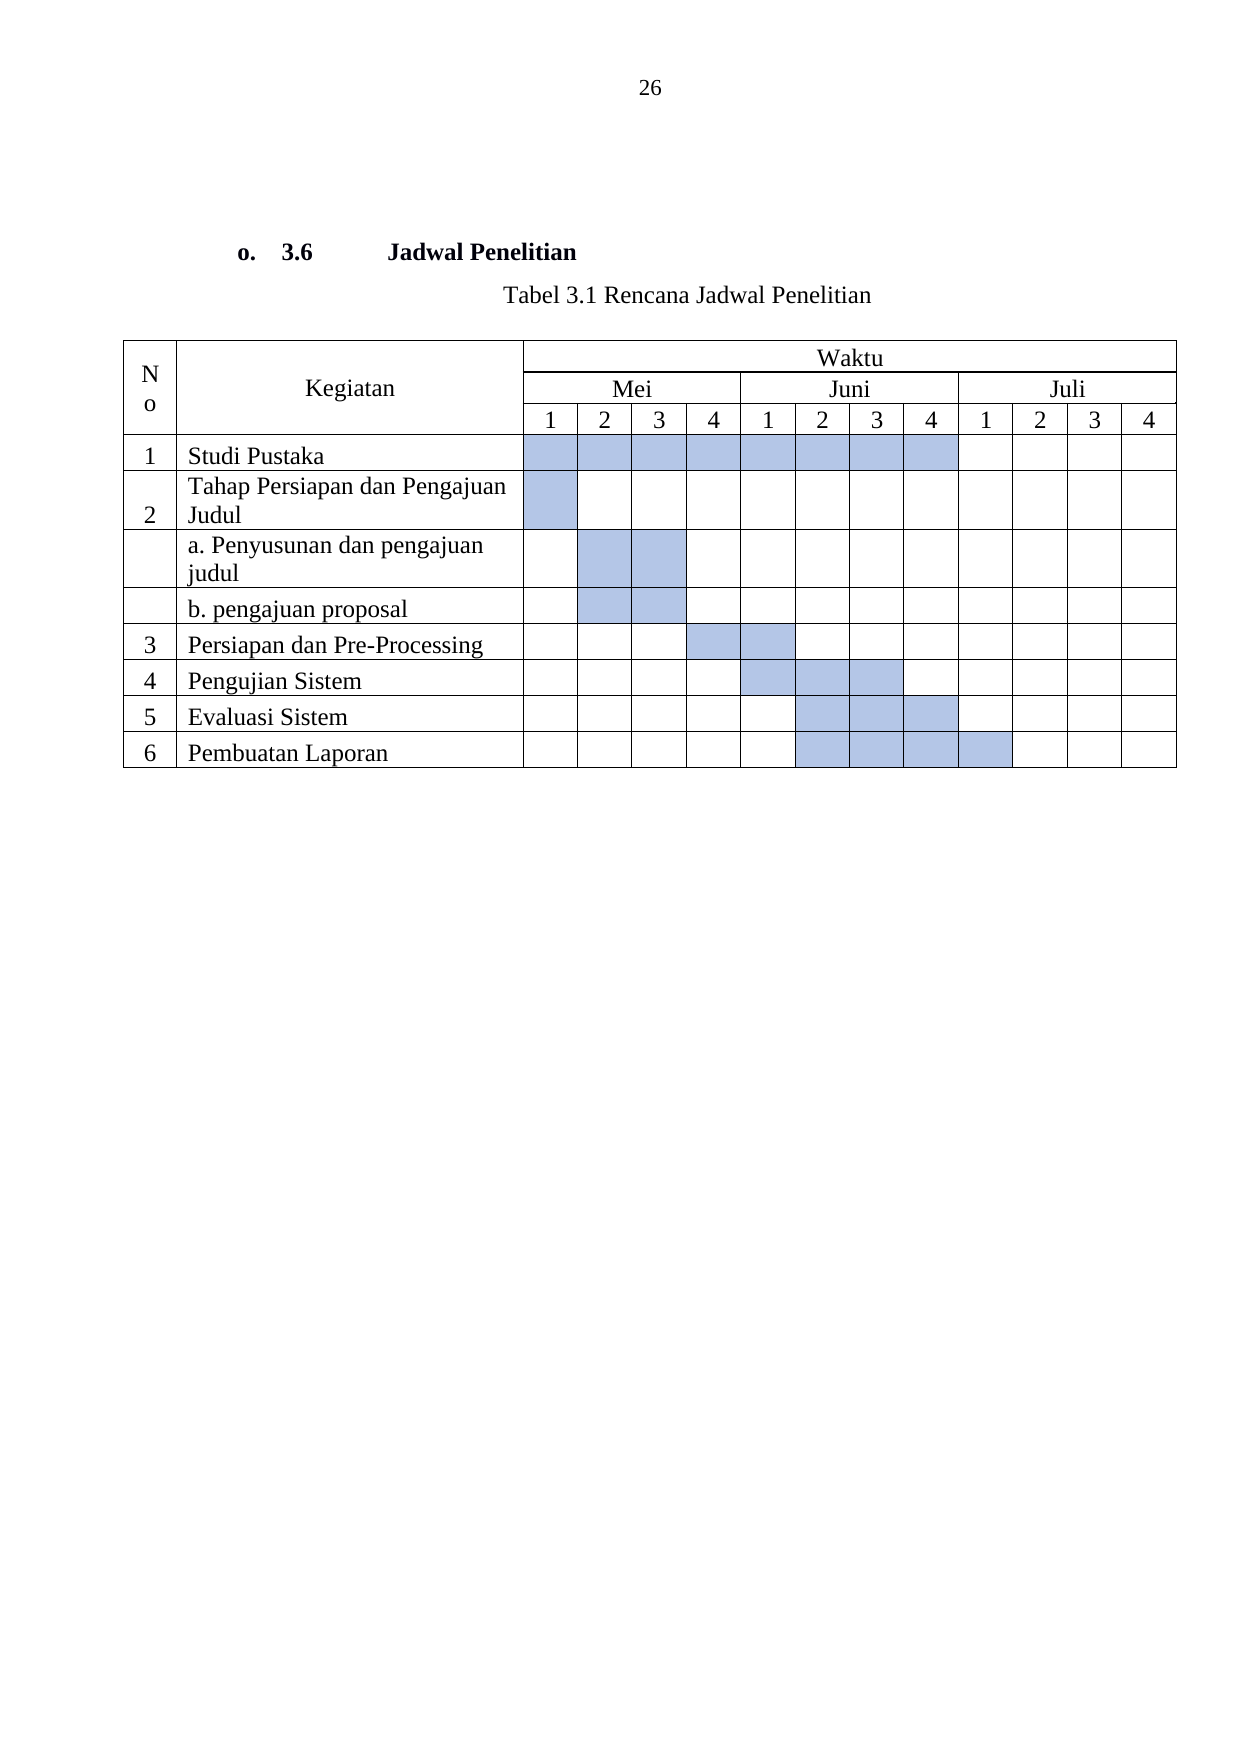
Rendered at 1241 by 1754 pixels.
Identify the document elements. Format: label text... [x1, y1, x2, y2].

table_cell [741, 530, 795, 587]
table_cell 4 [687, 404, 740, 434]
table_cell [578, 588, 631, 623]
table_header Kegiatan [177, 341, 523, 434]
table_cell a. Penyusunan dan pengajuan judul [177, 530, 523, 587]
table_cell 4 [1122, 404, 1176, 434]
table_cell [687, 530, 740, 587]
table_cell [904, 530, 958, 587]
table_cell [741, 471, 795, 529]
table_cell Juni [741, 373, 958, 403]
table_cell 3 [1068, 404, 1121, 434]
table_cell [1122, 624, 1176, 659]
table_cell [1068, 588, 1121, 623]
table_cell [904, 471, 958, 529]
table_cell [850, 435, 903, 470]
table_cell [1013, 696, 1067, 731]
table_cell 1 [741, 404, 795, 434]
table_cell [904, 696, 958, 731]
table_cell [1013, 435, 1067, 470]
table_cell [632, 696, 686, 731]
table_cell [1068, 624, 1121, 659]
table_cell [850, 624, 903, 659]
table_cell [524, 732, 577, 767]
table_cell [524, 660, 577, 695]
table_cell [796, 530, 849, 587]
table_cell [741, 588, 795, 623]
table_cell [687, 588, 740, 623]
table_header No [124, 341, 176, 434]
table_cell [632, 588, 686, 623]
table_cell Mei [524, 373, 740, 403]
table_cell [741, 660, 795, 695]
table_cell 2 [578, 404, 631, 434]
table_cell [850, 530, 903, 587]
table_cell 4 [124, 660, 176, 695]
table_cell 2 [1013, 404, 1067, 434]
table_cell [1122, 696, 1176, 731]
table_cell [1068, 471, 1121, 529]
table_cell [1122, 530, 1176, 587]
table_cell [904, 435, 958, 470]
table_cell [796, 732, 849, 767]
table_cell [524, 588, 577, 623]
table_cell Tahap Persiapan dan Pengajuan Judul [177, 471, 523, 529]
table_cell [904, 660, 958, 695]
table_cell 3 [850, 404, 903, 434]
table_cell [1068, 660, 1121, 695]
table_cell 5 [124, 696, 176, 731]
table_cell [578, 471, 631, 529]
table_cell 3 [124, 624, 176, 659]
table_cell [959, 471, 1012, 529]
table_cell [632, 471, 686, 529]
table_cell [124, 530, 176, 587]
table_cell [1122, 435, 1176, 470]
table_cell [1122, 660, 1176, 695]
table_cell [959, 696, 1012, 731]
table_cell [850, 471, 903, 529]
table_cell [741, 732, 795, 767]
table_cell b. pengajuan proposal [177, 588, 523, 623]
table_cell [850, 660, 903, 695]
table_cell [1013, 660, 1067, 695]
table_cell [904, 624, 958, 659]
table_cell [687, 435, 740, 470]
table_cell [796, 696, 849, 731]
table_cell 3 [632, 404, 686, 434]
table_cell [1068, 696, 1121, 731]
table_cell [796, 435, 849, 470]
table_cell 4 [904, 404, 958, 434]
table_cell Evaluasi Sistem [177, 696, 523, 731]
table_cell 1 [959, 404, 1012, 434]
table_cell [796, 588, 849, 623]
table_cell [850, 588, 903, 623]
table_cell [796, 624, 849, 659]
table_cell [632, 624, 686, 659]
table_cell [959, 624, 1012, 659]
table_cell [1013, 471, 1067, 529]
table_cell [524, 435, 577, 470]
table_cell [524, 530, 577, 587]
table_cell [1068, 530, 1121, 587]
table_cell [524, 471, 577, 529]
table_cell [632, 732, 686, 767]
table_cell [1013, 530, 1067, 587]
table_cell [632, 660, 686, 695]
table_cell [796, 471, 849, 529]
table_cell Pembuatan Laporan [177, 732, 523, 767]
table_cell [687, 660, 740, 695]
table_cell [850, 696, 903, 731]
table_header Waktu [524, 341, 1176, 371]
table_cell [578, 435, 631, 470]
table_cell [1122, 588, 1176, 623]
table_cell [124, 588, 176, 623]
table_cell [1068, 732, 1121, 767]
table_cell [1122, 471, 1176, 529]
table_cell [578, 732, 631, 767]
table_cell [741, 696, 795, 731]
table_cell Studi Pustaka [177, 435, 523, 470]
table_cell [1013, 732, 1067, 767]
table_cell [632, 530, 686, 587]
table_cell [1013, 588, 1067, 623]
table_cell [959, 435, 1012, 470]
table_cell 2 [796, 404, 849, 434]
table_cell [578, 530, 631, 587]
table_cell [850, 732, 903, 767]
table_cell 2 [124, 471, 176, 529]
table_cell [578, 696, 631, 731]
table_cell [687, 732, 740, 767]
table_cell Pengujian Sistem [177, 660, 523, 695]
table_cell [904, 732, 958, 767]
table_cell [524, 624, 577, 659]
table_cell [524, 696, 577, 731]
table_cell [959, 530, 1012, 587]
table_cell 1 [524, 404, 577, 434]
table_cell [959, 660, 1012, 695]
table_cell [1013, 624, 1067, 659]
table_cell Persiapan dan Pre-Processing [177, 624, 523, 659]
table_cell 6 [124, 732, 176, 767]
table_cell [959, 588, 1012, 623]
subtitle 3.6 Jadwal Penelitian [237, 237, 1063, 266]
table_cell [632, 435, 686, 470]
table_cell [741, 435, 795, 470]
table_cell Juli [959, 373, 1176, 403]
table_cell 1 [124, 435, 176, 470]
table_cell [687, 696, 740, 731]
table_cell [1068, 435, 1121, 470]
table_cell [578, 660, 631, 695]
table_cell [687, 624, 740, 659]
table_cell [687, 471, 740, 529]
table_cell [1122, 732, 1176, 767]
table_cell [796, 660, 849, 695]
table_cell [959, 732, 1012, 767]
table_cell [741, 624, 795, 659]
table_cell [578, 624, 631, 659]
table_cell [904, 588, 958, 623]
text Tabel 3.1 Rencana Jadwal Penelitian [311, 280, 1063, 309]
